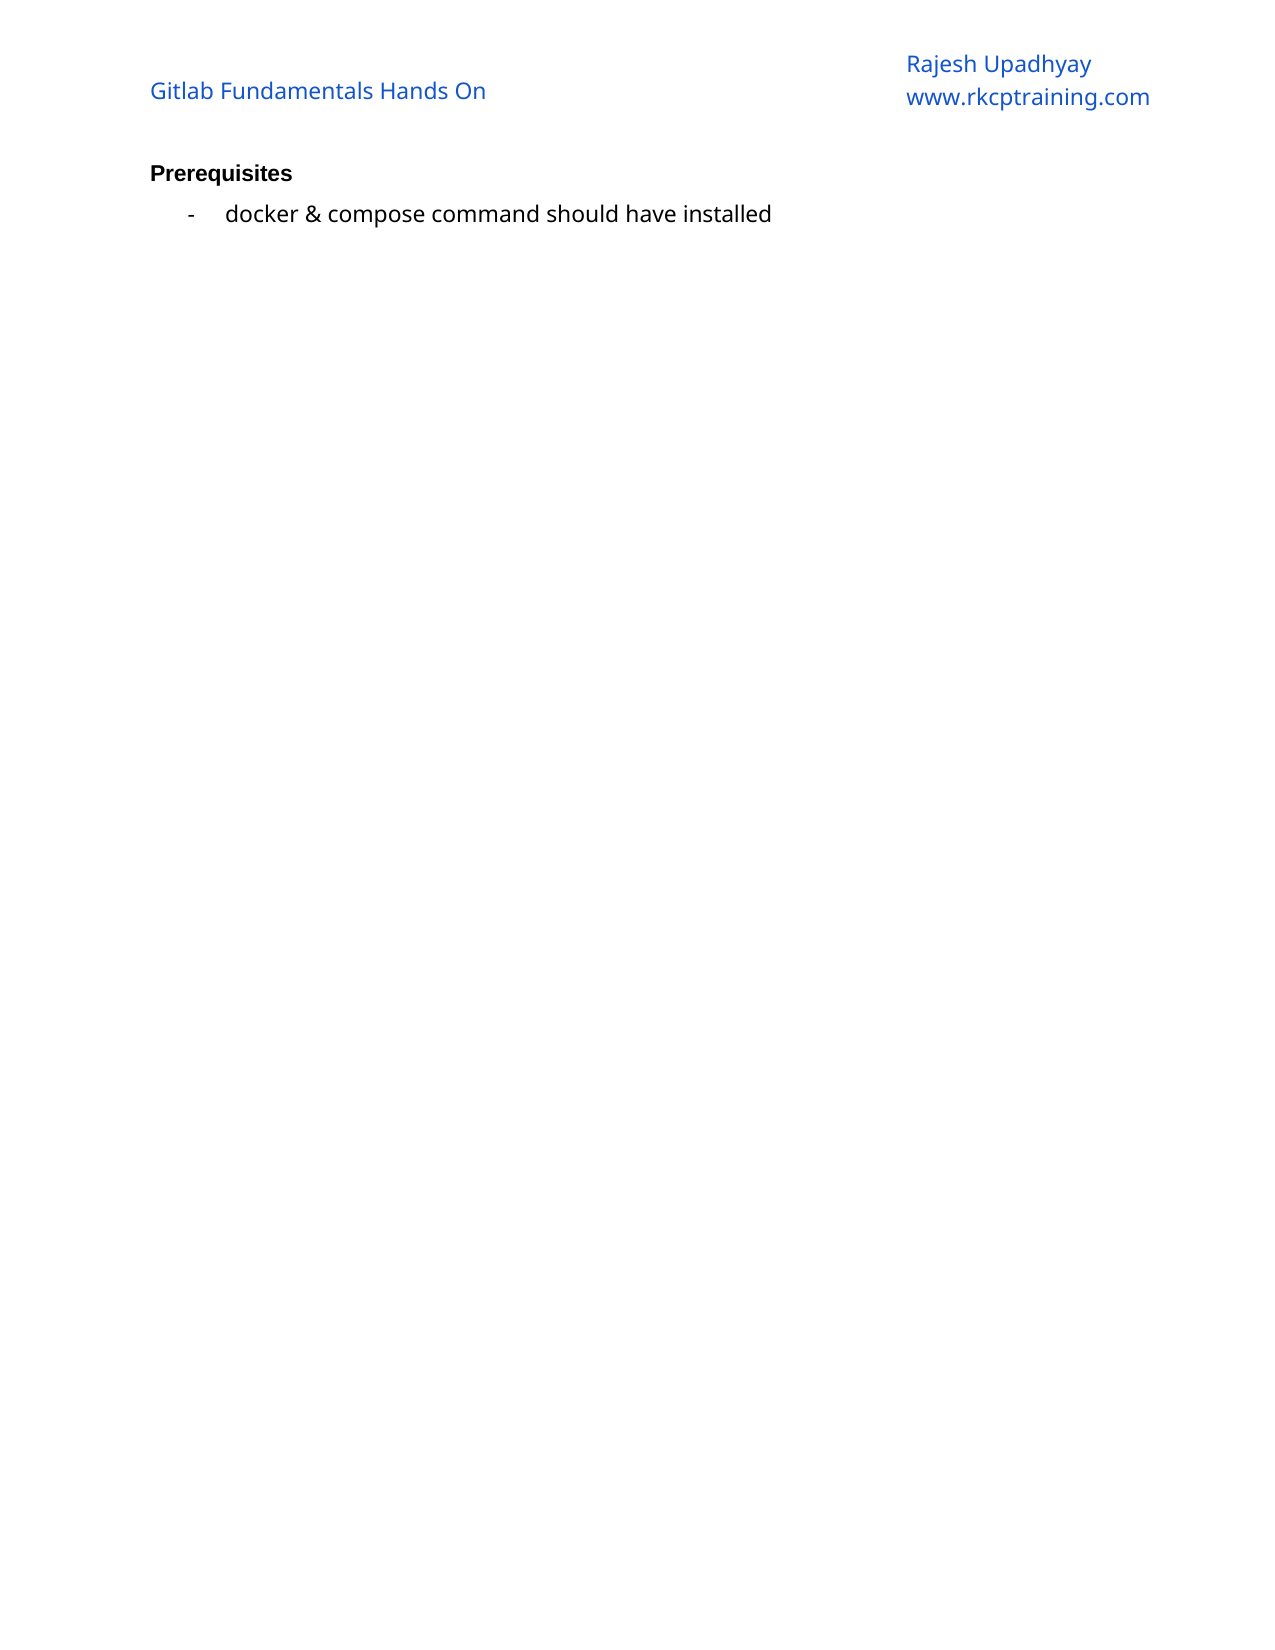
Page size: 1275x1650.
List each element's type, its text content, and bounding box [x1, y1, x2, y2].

subtitle Prerequisites [150, 160, 1162, 187]
text - docker & compose command should have installed [187, 198, 1162, 229]
